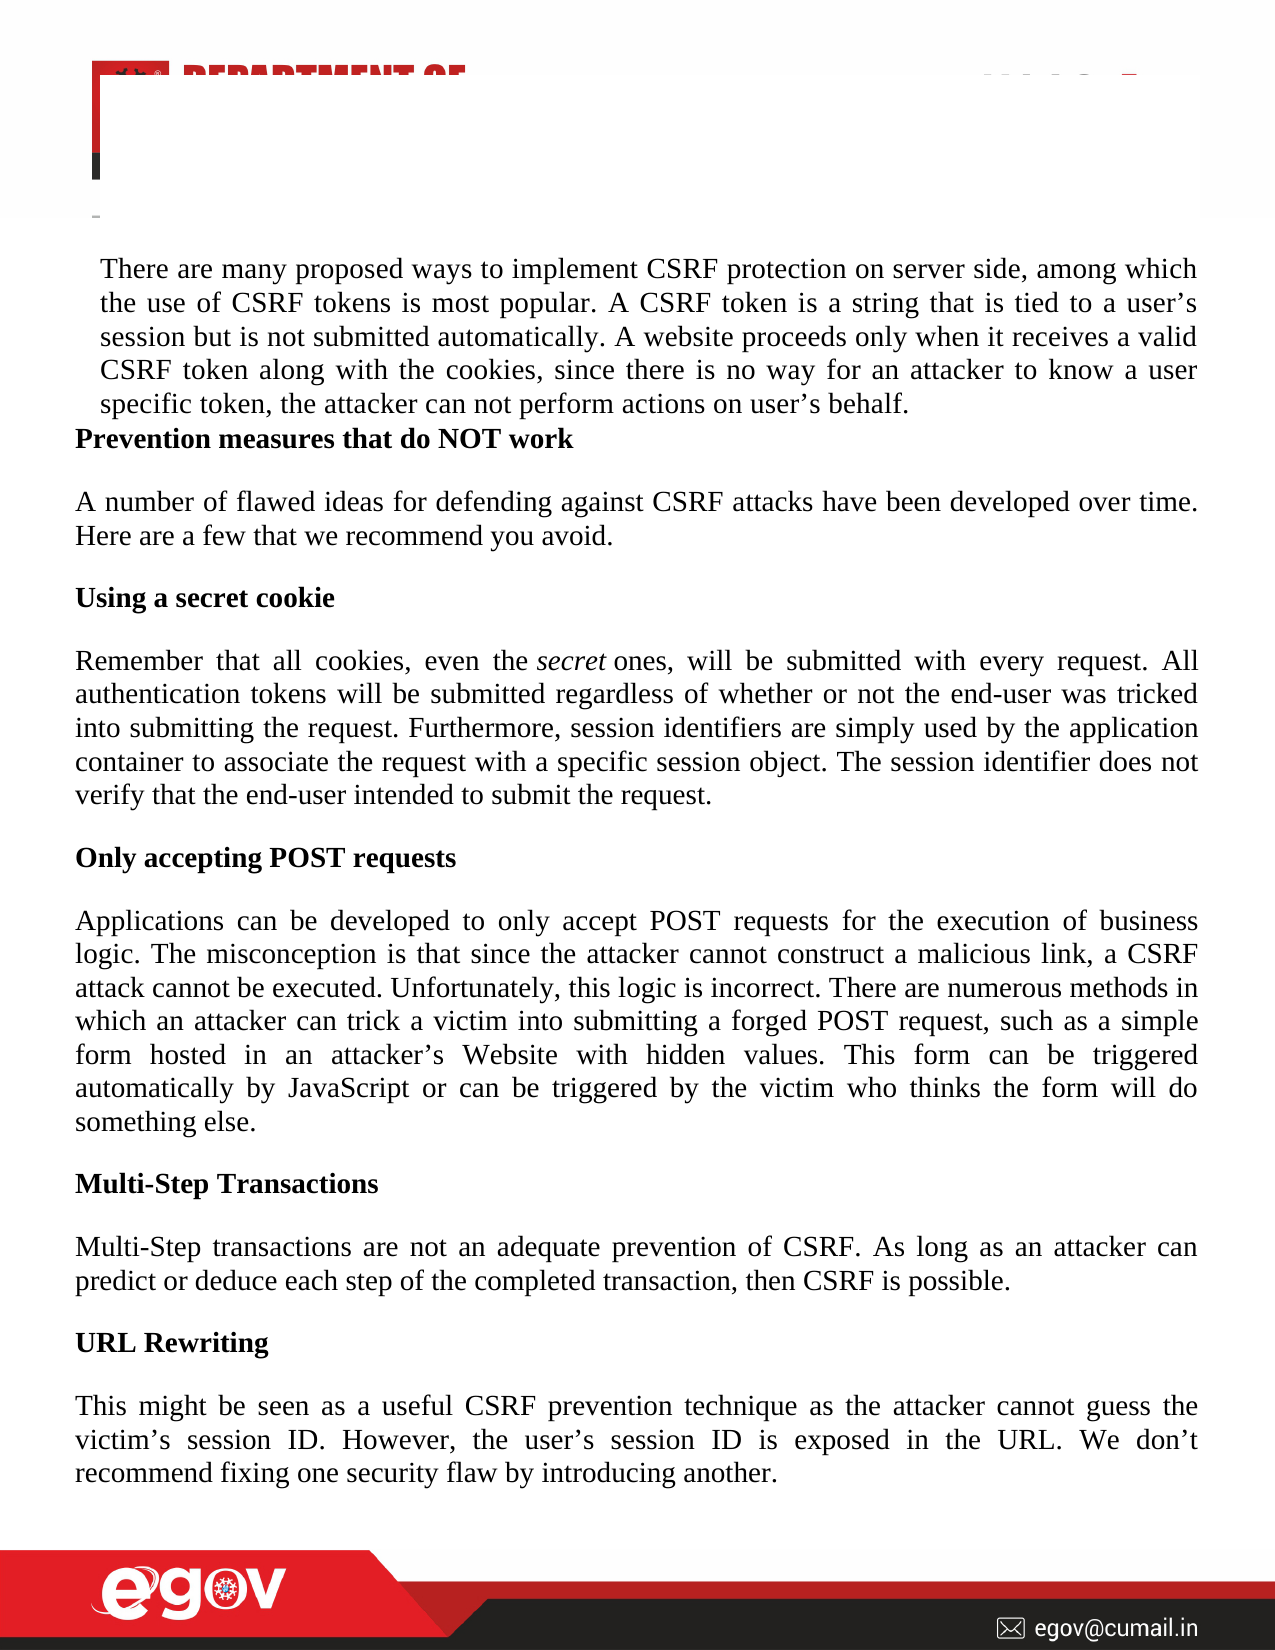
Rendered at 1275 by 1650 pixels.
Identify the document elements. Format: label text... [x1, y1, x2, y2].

text Only accepting POST requests [75, 840, 1200, 873]
text Multi-Step transactions are not an adequate prevention of CSRF. As long as an attacker can predict or deduce each step of the completed transaction, then CSRF is possible. [75, 1229, 1200, 1296]
text URL Rewriting [75, 1326, 1200, 1359]
text Remember that all cookies, even the secret ones, will be submitted with every request. All authentication tokens will be submitted regardless of whether or not the end-user was tricked into submitting the request. Furthermore, session identifiers are simply used by the application container to associate the request with a specific session object. The session identifier does not verify that the end-user intended to submit the request. [75, 643, 1200, 811]
picture [0, 0, 1275, 218]
text Using a secret cookie [75, 580, 1200, 614]
text A number of flawed ideas for defending against CSRF attacks have been developed over time. Here are a few that we recommend you avoid. [75, 484, 1200, 551]
text Prevention measures that do NOT work [75, 421, 1200, 455]
picture [0, 1549, 1275, 1650]
text Applications can be developed to only accept POST requests for the execution of business logic. The misconception is that since the attacker cannot construct a malicious link, a CSRF attack cannot be executed. Unfortunately, this logic is incorrect. There are numerous methods in which an attacker can trick a victim into submitting a forged POST request, such as a simple form hosted in an attacker’s Website with hidden values. This form can be triggered automatically by JavaScript or can be triggered by the victim who thinks the form will do something else. [75, 903, 1200, 1137]
text This might be seen as a useful CSRF prevention technique as the attacker cannot guess the victim’s session ID. However, the user’s session ID is exposed in the URL. We don’t recommend fixing one security flaw by introducing another. [75, 1388, 1200, 1489]
text Multi-Step Transactions [75, 1167, 1200, 1200]
text There are many proposed ways to implement CSRF protection on server side, among which the use of CSRF tokens is most popular. A CSRF token is a string that is tied to a user’s session but is not submitted automatically. A website proceeds only when it receives a valid CSRF token along with the cookies, since there is no way for an attacker to know a user specific token, the attacker can not perform actions on user’s behalf. [100, 75, 1200, 419]
